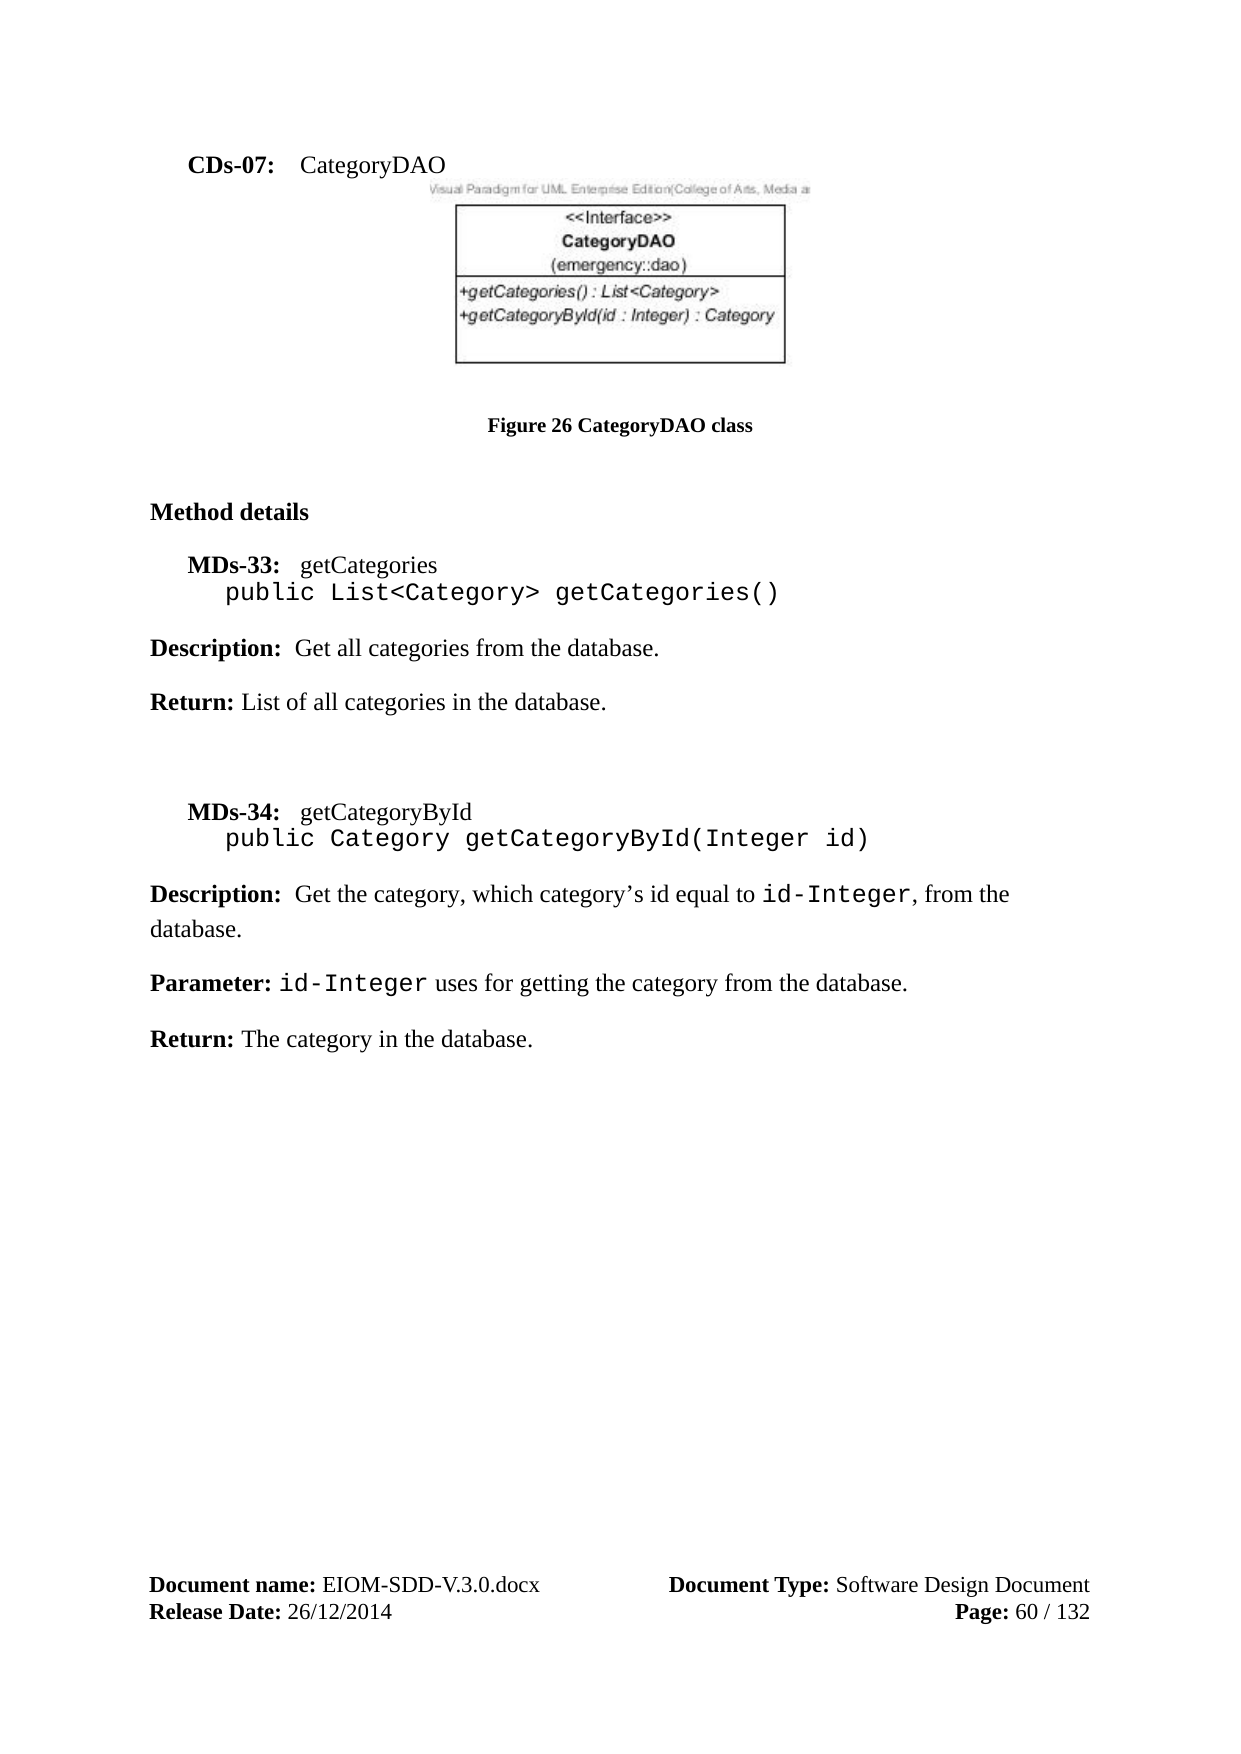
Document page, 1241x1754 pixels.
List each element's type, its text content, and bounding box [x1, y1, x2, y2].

picture [429, 178, 811, 389]
list getCategories [187, 551, 1090, 579]
text public List<Category> getCategories() [150, 579, 1090, 608]
list CategoryDAO [187, 150, 1090, 179]
text Description: Get the category, which category’s id equal to id-Integer, from the database. [150, 879, 1090, 942]
text public Category getCategoryById(Integer id) [150, 825, 1090, 854]
text Figure 26 CategoryDAO class [150, 413, 1090, 437]
list getCategoryById [187, 797, 1090, 825]
text Parameter: id-Integer uses for getting the category from the database. [150, 968, 1090, 998]
text Method details [150, 497, 1090, 525]
text Return: List of all categories in the database. [150, 687, 1090, 716]
text Description: Get all categories from the database. [150, 633, 1090, 662]
text Return: The category in the database. [150, 1024, 1090, 1053]
